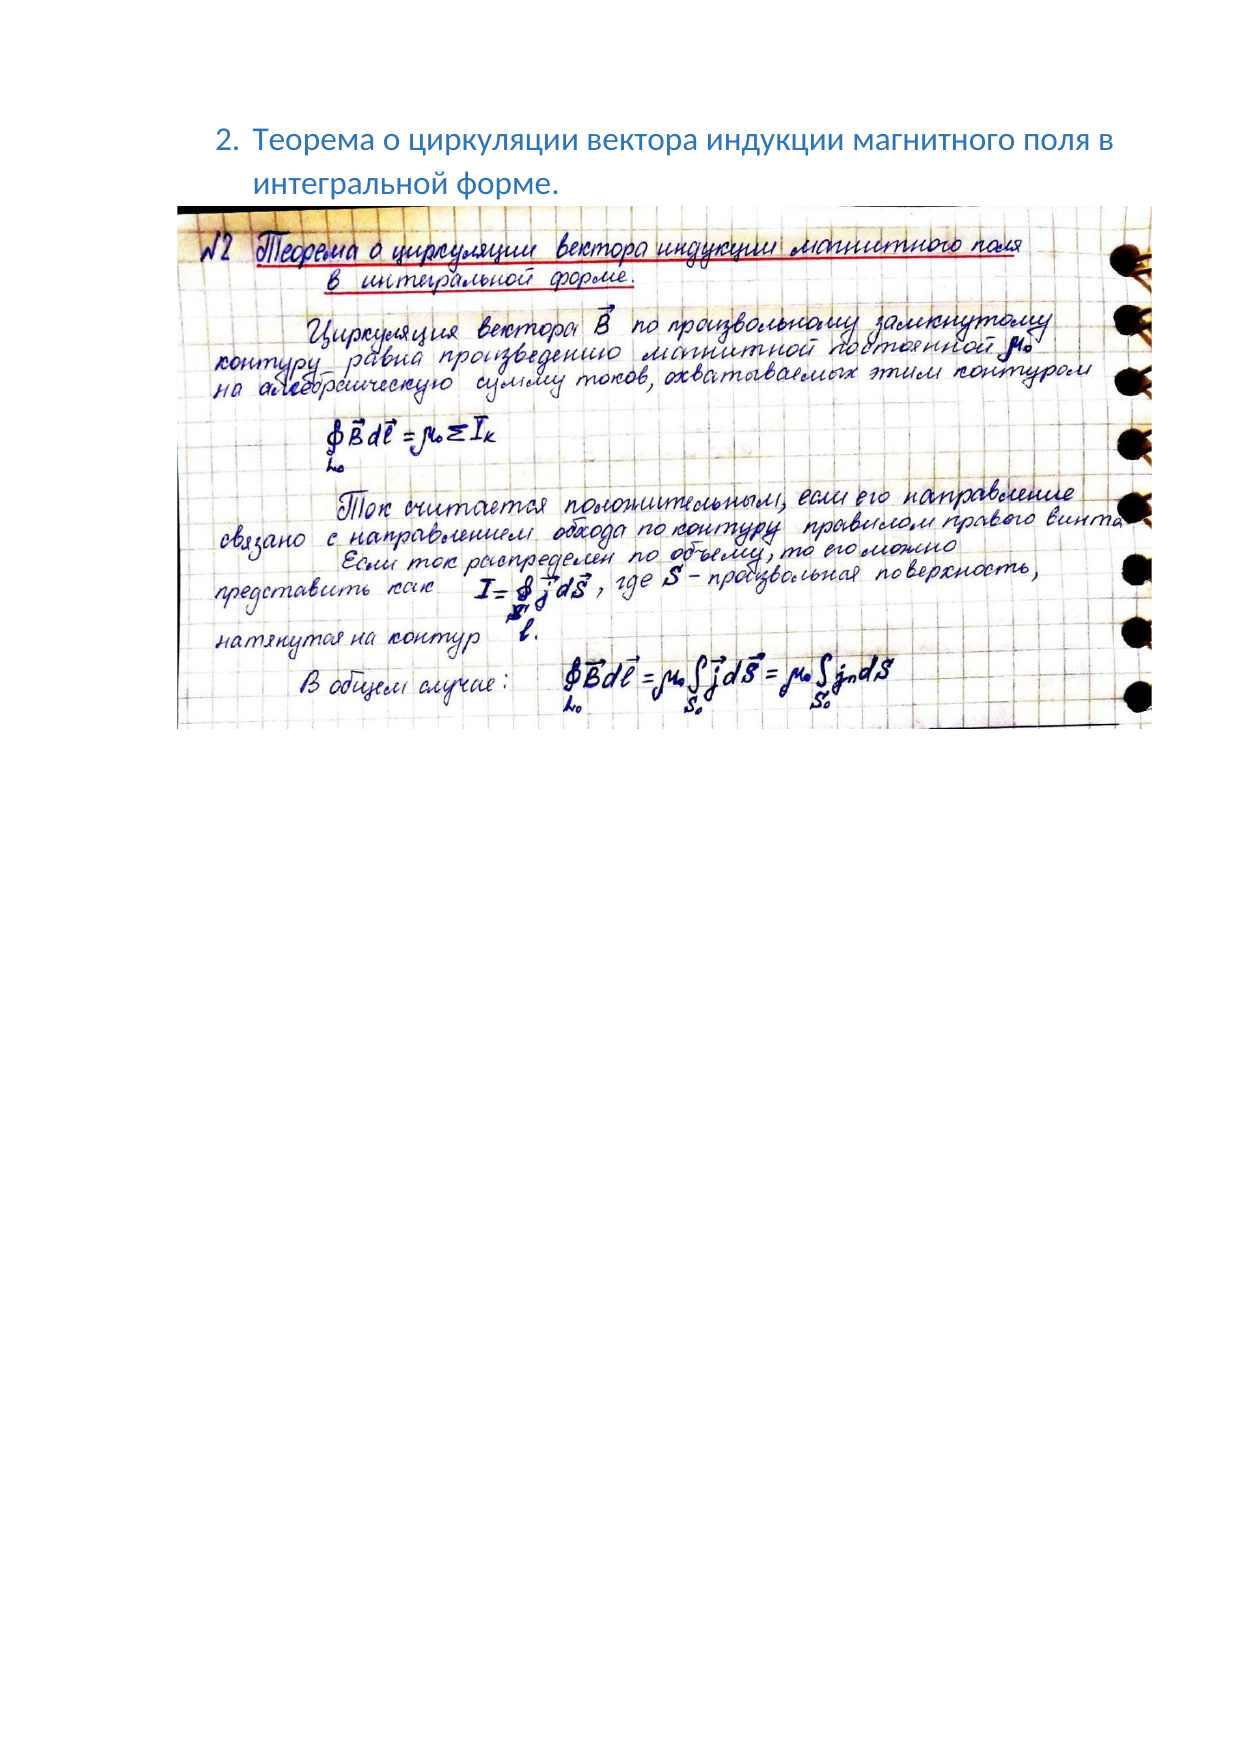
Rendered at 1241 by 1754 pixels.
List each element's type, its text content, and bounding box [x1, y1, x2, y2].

picture [177, 206, 1152, 729]
subtitle Теорема о циркуляции вектора индукции магнитного поля в интегральной форме. [215, 118, 1152, 203]
